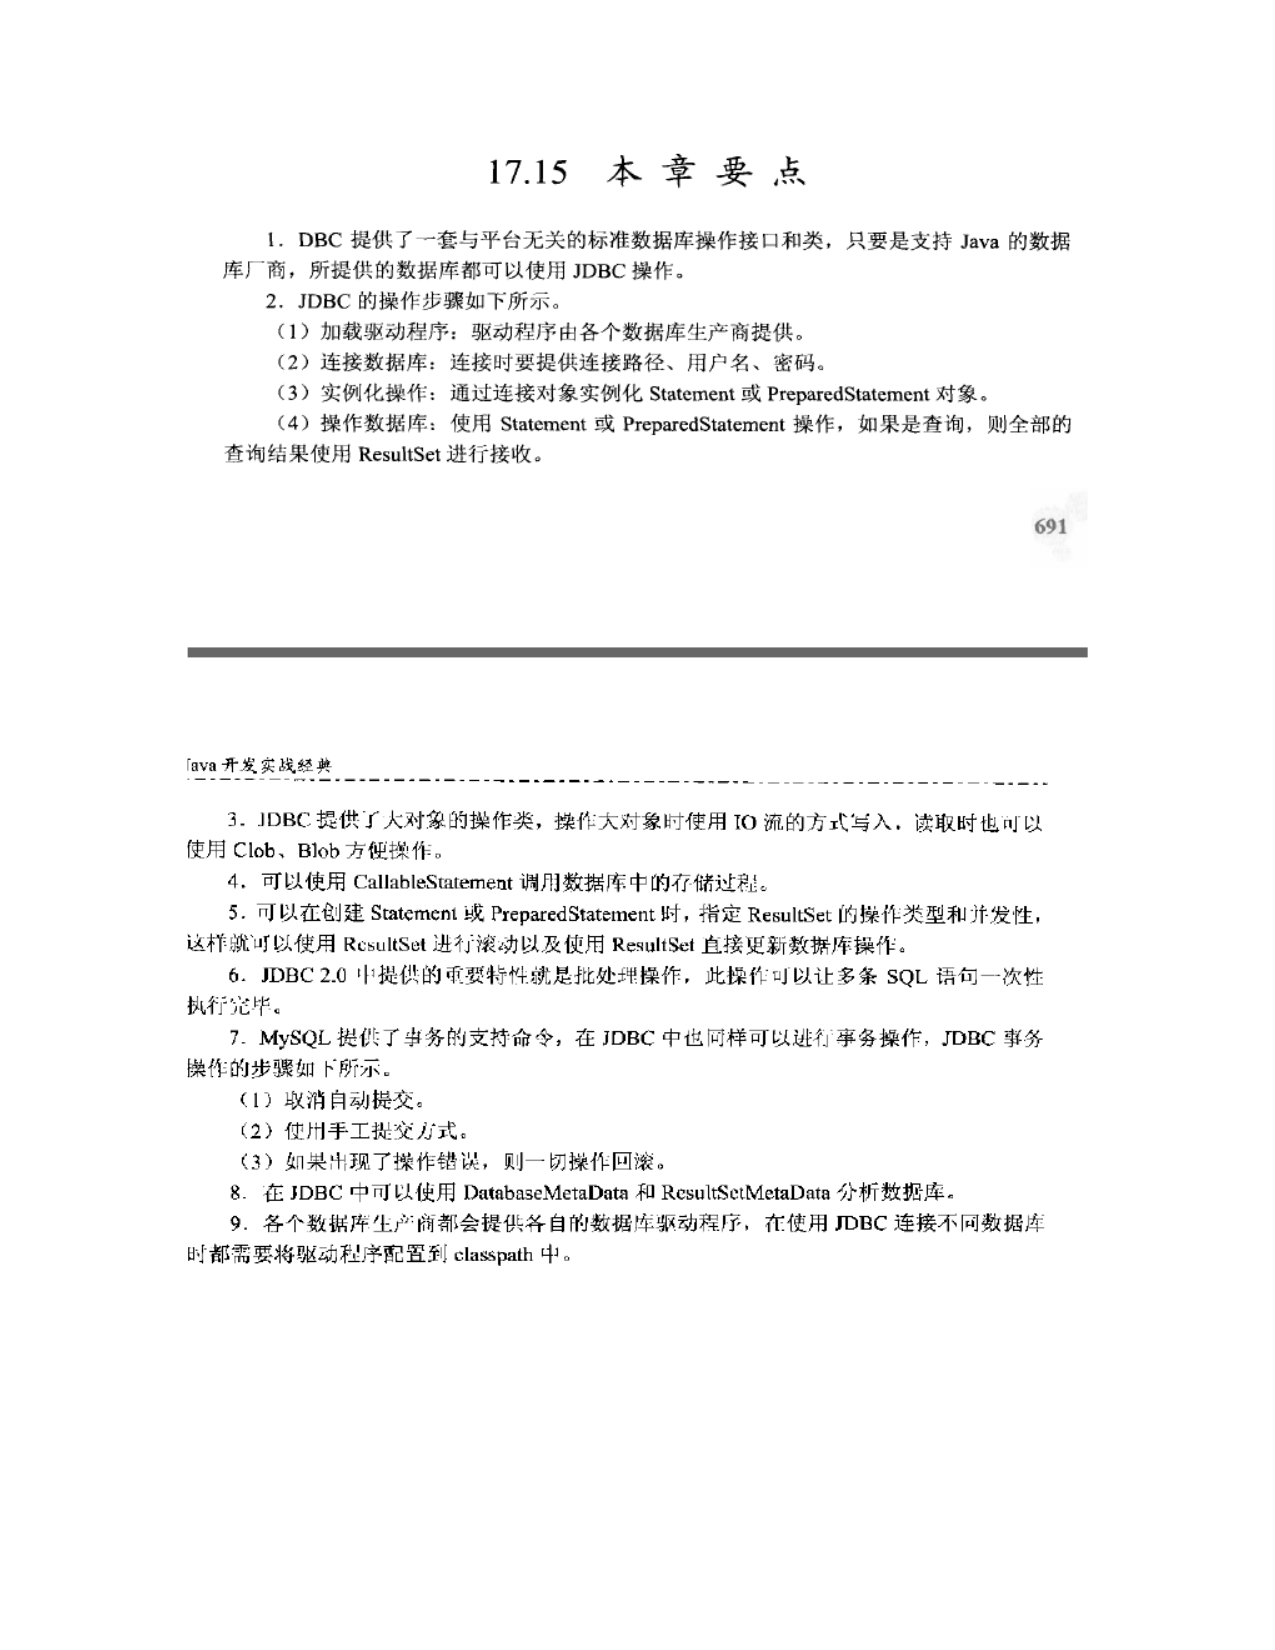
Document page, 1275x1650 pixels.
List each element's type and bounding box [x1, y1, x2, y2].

picture [187, 150, 1088, 1276]
